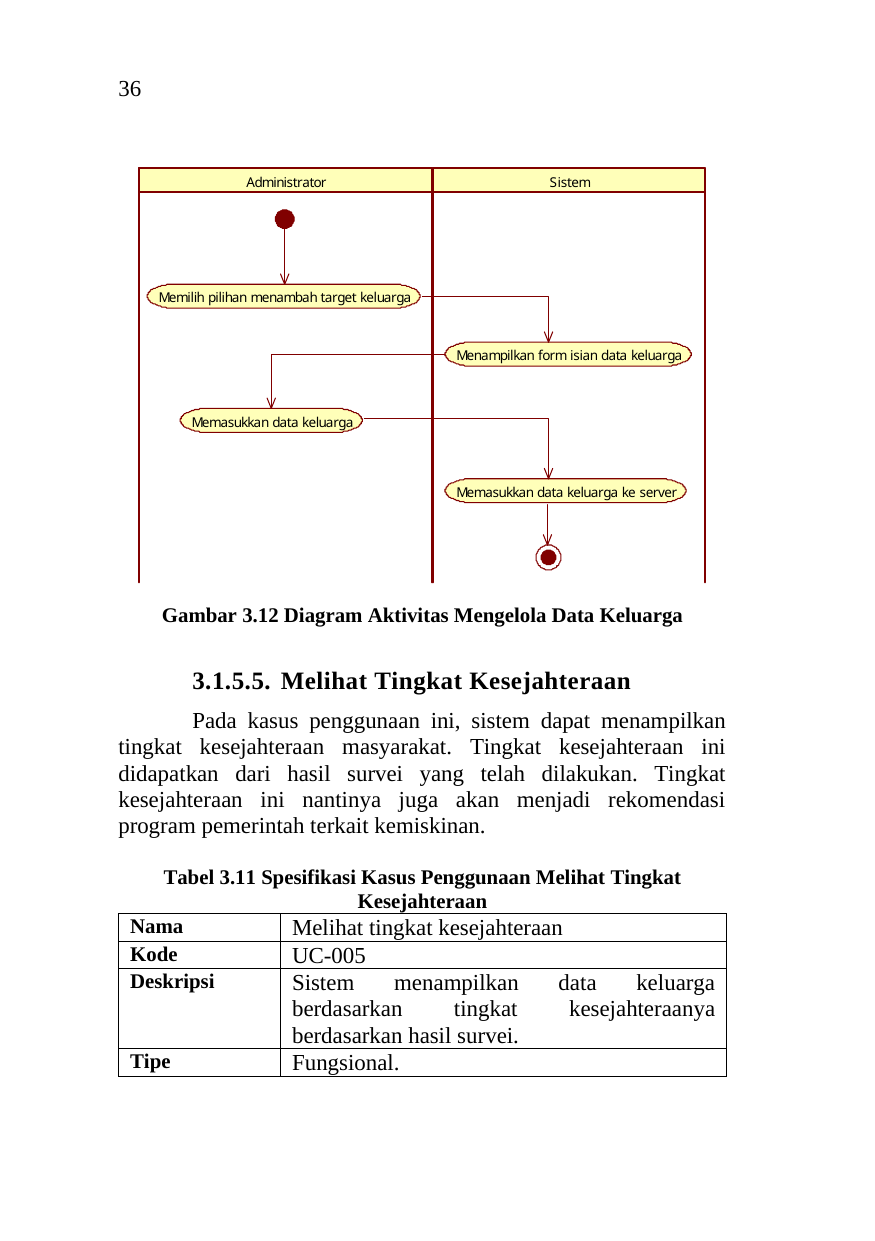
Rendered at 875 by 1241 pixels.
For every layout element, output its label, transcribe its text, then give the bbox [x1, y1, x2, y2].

subtitle Melihat Tingkat Kesejahteraan [192, 666, 726, 694]
table_header Nama [119, 914, 280, 941]
table_cell UC-005 [281, 942, 726, 968]
table_cell Fungsional. [281, 1049, 726, 1076]
table_cell Kode [119, 942, 280, 968]
table_cell Deskripsi [119, 969, 280, 1048]
table_cell Tipe [119, 1049, 280, 1076]
table_cell Sistem menampilkan data keluarga berdasarkan tingkat kesejahteraanya berdasarkan hasil survei. [281, 969, 726, 1048]
table_header Melihat tingkat kesejahteraan [281, 914, 726, 941]
text Pada kasus penggunaan ini, sistem dapat menampilkan tingkat kesejahteraan masyarakat. Tingkat kesejahteraan ini didapatkan dari hasil survei yang telah dilakukan. Tingkat kesejahteraan ini nantinya juga akan menjadi rekomendasi program pemerintah terkait kemiskinan. [118, 707, 726, 839]
